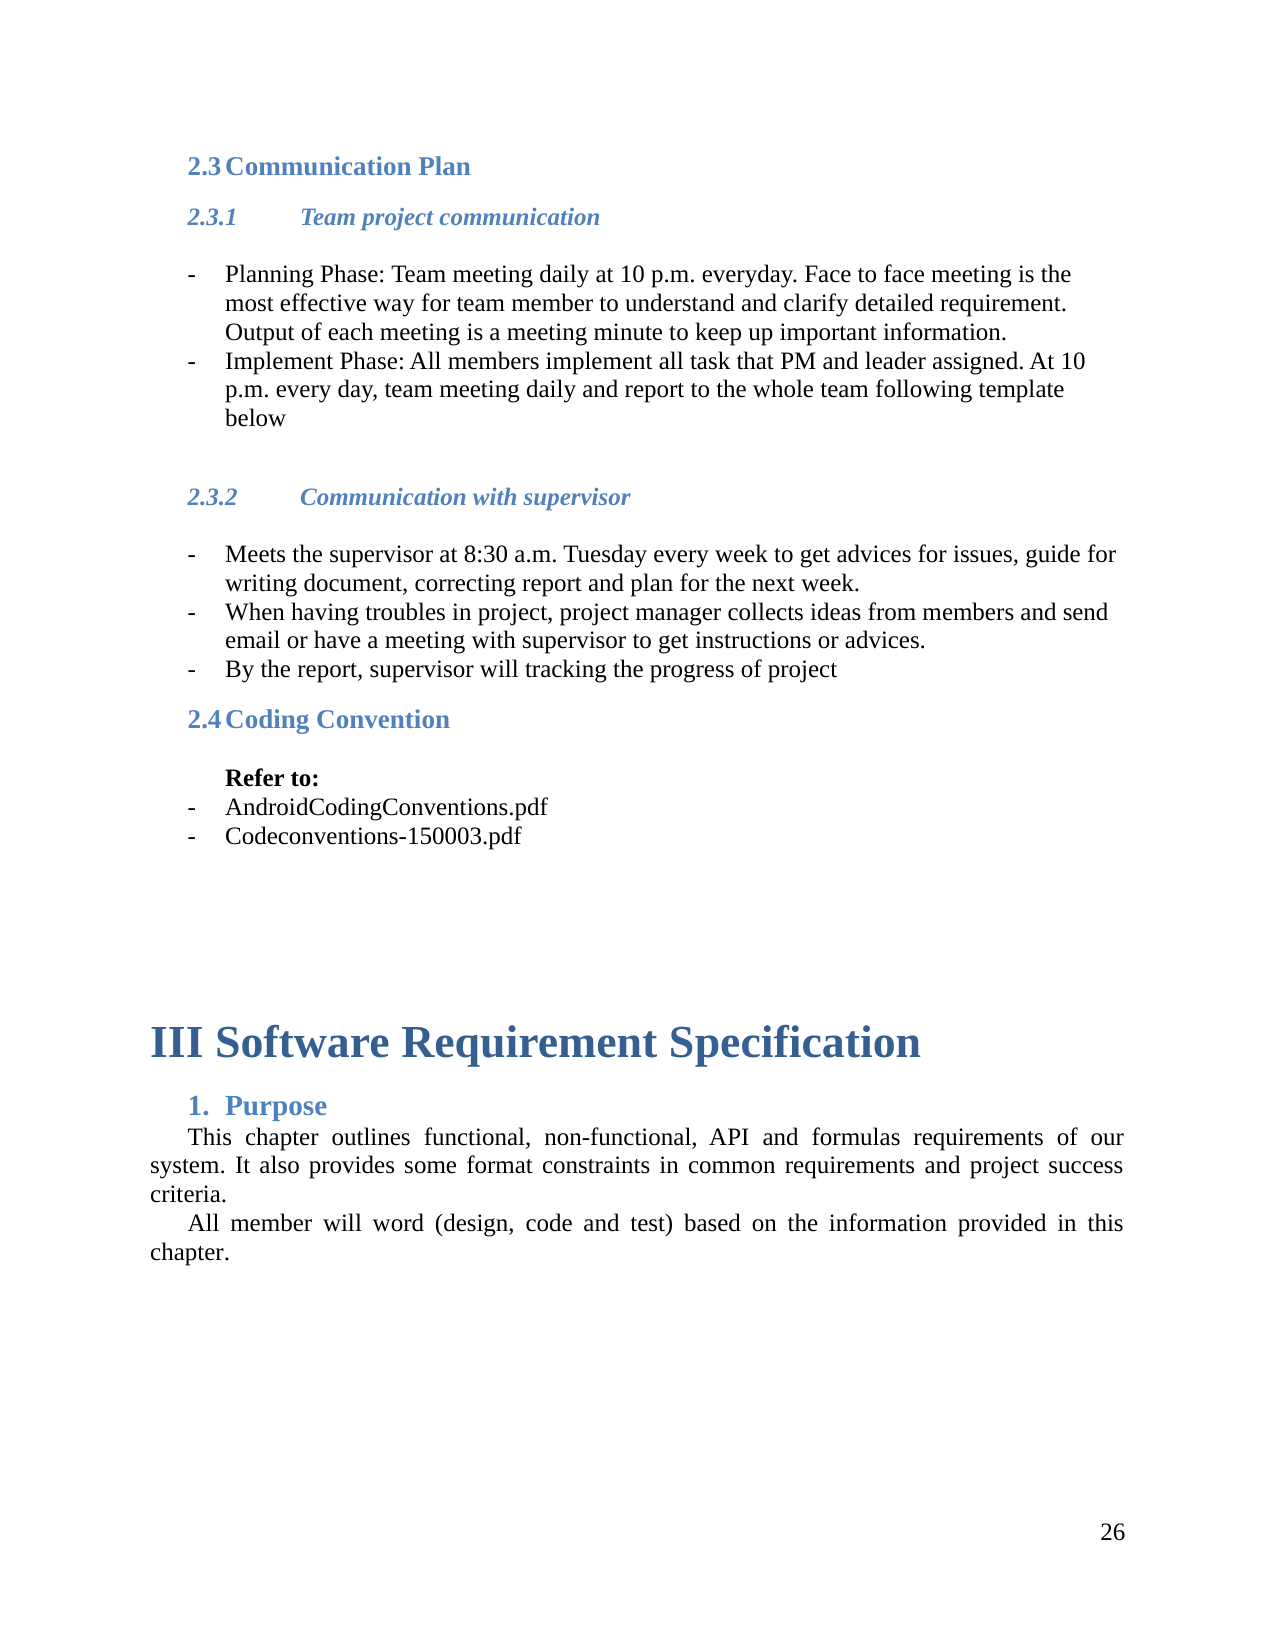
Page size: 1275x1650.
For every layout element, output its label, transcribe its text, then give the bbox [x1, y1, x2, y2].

subtitle Communication with supervisor [187, 482, 1125, 510]
subtitle Team project communication [187, 202, 1125, 231]
list Implement Phase: All members implement all task that PM and leader assigned. At 10 p.m. every day, team meeting daily and report to the whole team following template below [187, 346, 1125, 432]
text All member will word (design, code and test) based on the information provided in this chapter. [150, 1208, 1125, 1266]
list Codeconventions-150003.pdf [187, 821, 1125, 850]
list Planning Phase: Team meeting daily at 10 p.m. everyday. Face to face meeting is the most effective way for team member to understand and clarify detailed requirement. Output of each meeting is a meeting minute to keep up important information. [187, 259, 1125, 346]
subtitle Purpose [187, 1088, 1125, 1122]
list Meets the supervisor at 8:30 a.m. Tuesday every week to get advices for issues, guide for writing document, correcting report and plan for the next week. [187, 539, 1125, 597]
subtitle III Software Requirement Specification [150, 1015, 1125, 1067]
text Refer to: [150, 763, 1125, 792]
subtitle Coding Convention [187, 704, 1125, 735]
subtitle Communication Plan [187, 150, 1125, 181]
list By the report, supervisor will tracking the progress of project [187, 654, 1125, 683]
text This chapter outlines functional, non-functional, API and formulas requirements of our system. It also provides some format constraints in common requirements and project success criteria. [150, 1122, 1125, 1208]
list AndroidCodingConventions.pdf [187, 792, 1125, 821]
list When having troubles in project, project manager collects ideas from members and send email or have a meeting with supervisor to get instructions or advices. [187, 597, 1125, 654]
